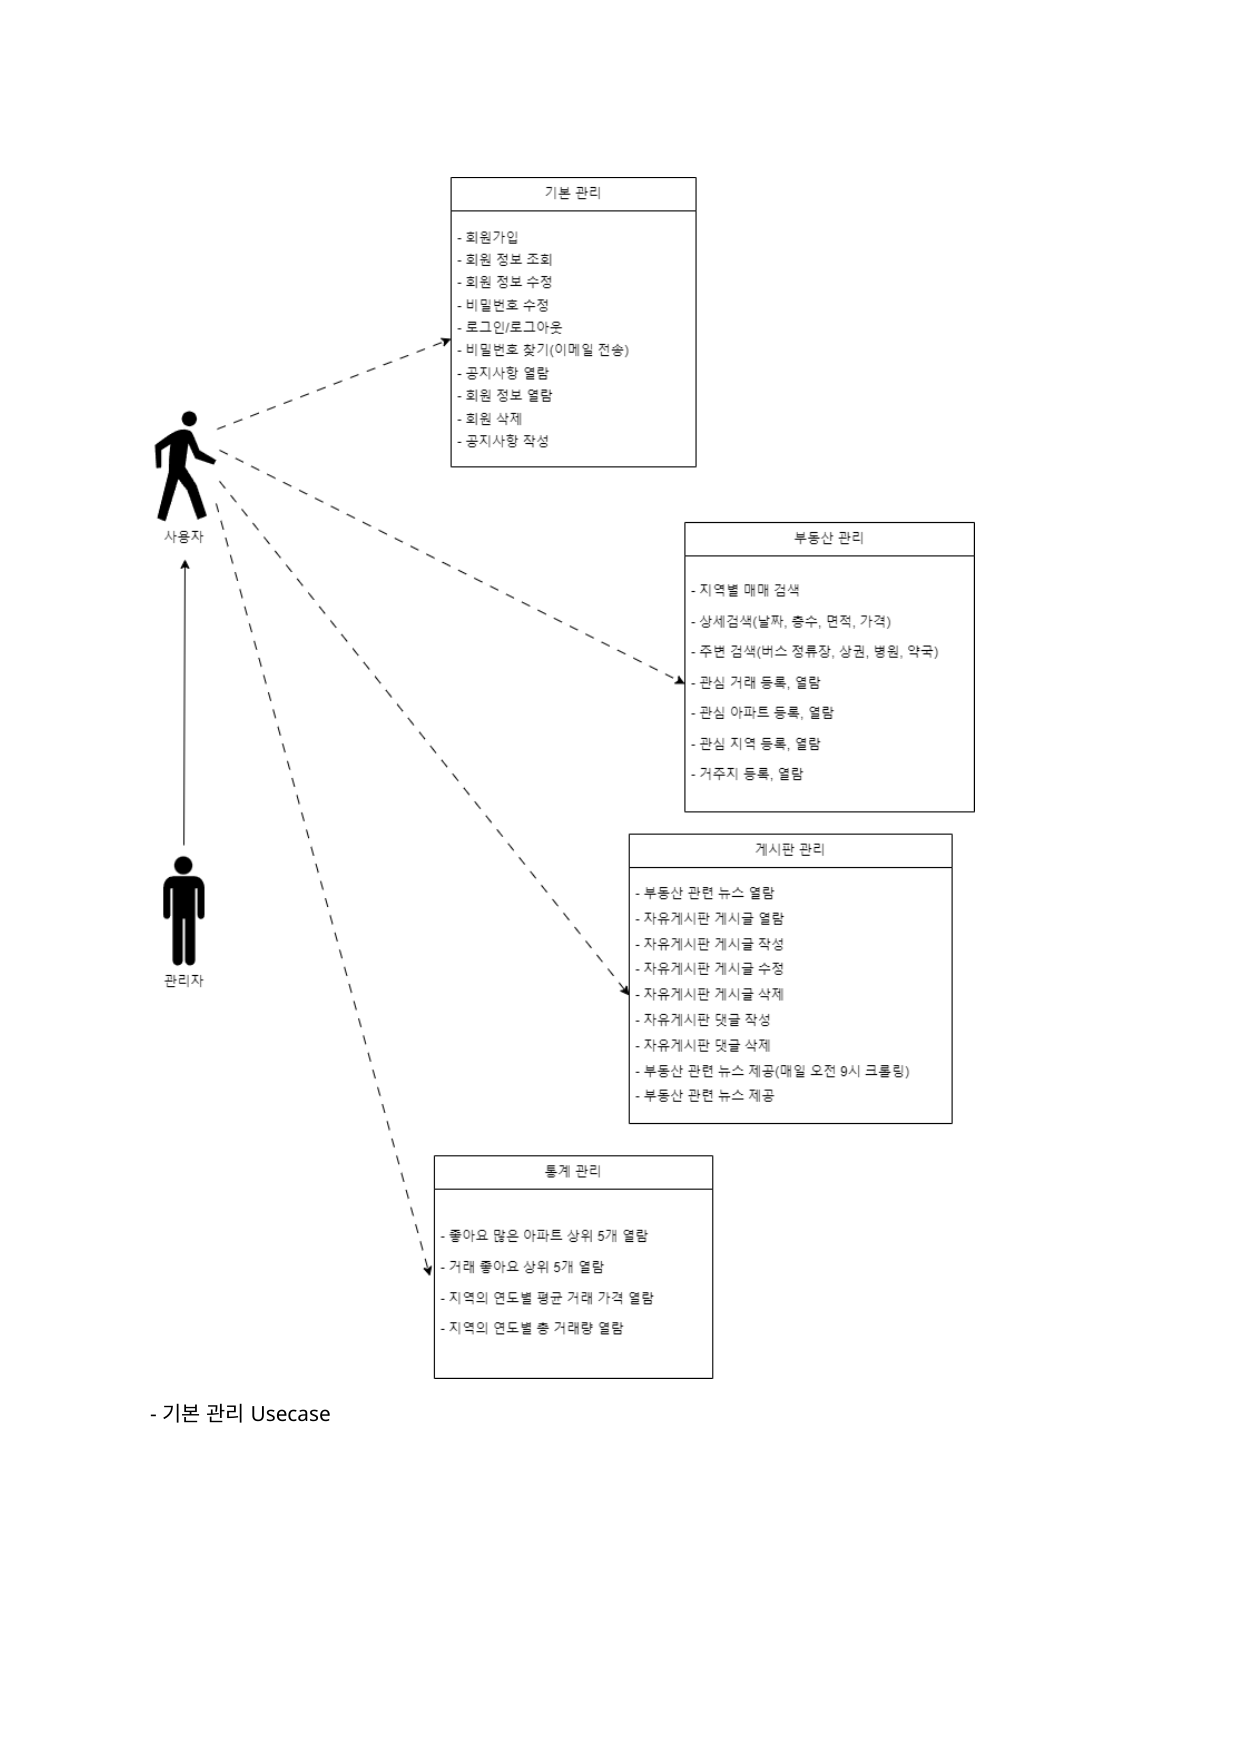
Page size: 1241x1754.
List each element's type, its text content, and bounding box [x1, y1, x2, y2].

picture [150, 177, 975, 1379]
text - 기본 관리 Usecase [150, 1398, 1090, 1428]
